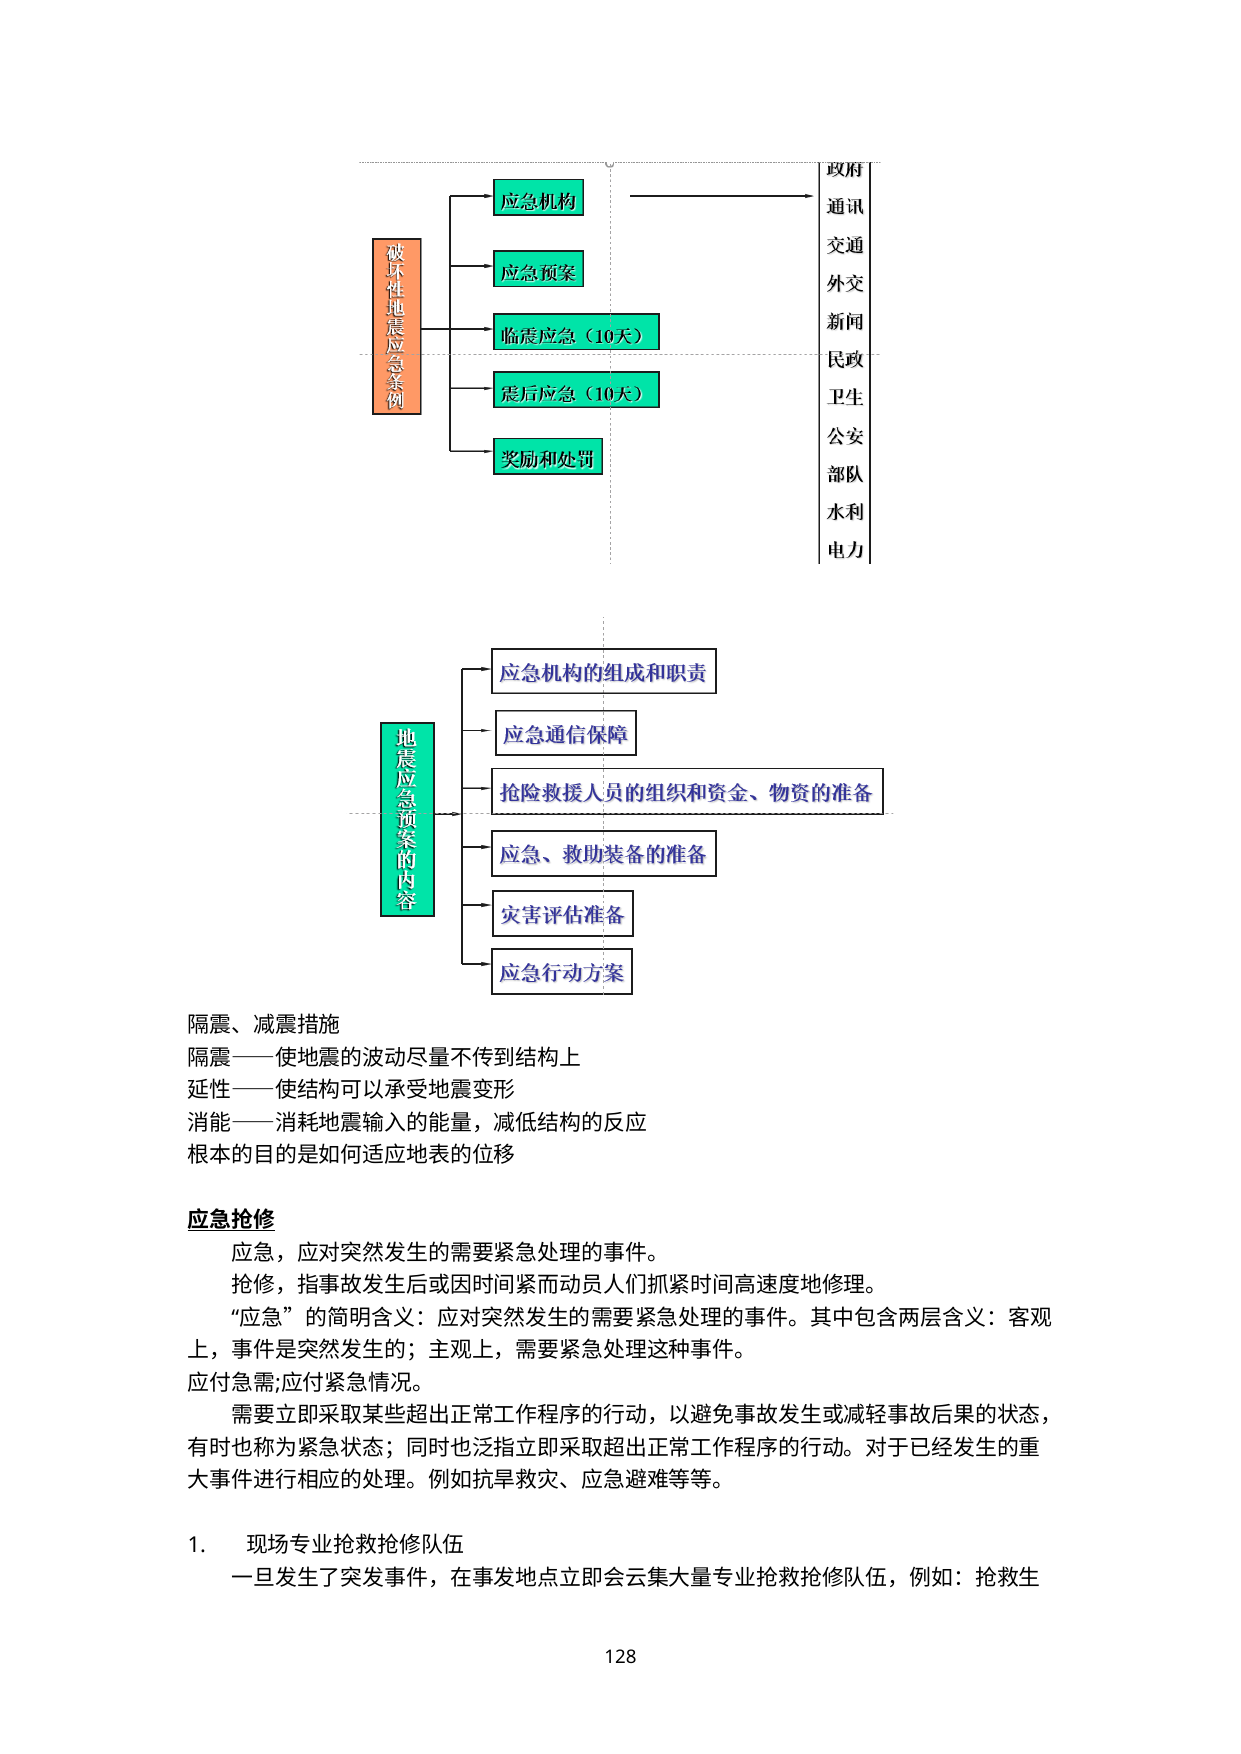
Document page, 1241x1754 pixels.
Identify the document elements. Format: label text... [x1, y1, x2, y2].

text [187, 1559, 1053, 1592]
text 延性——使结构可以承受地震变形 [187, 1072, 1053, 1104]
text 需要立即采取某些超出正常工作程序的行动，以避免事故发生或减轻事故后果的状态，有时也称为紧急状态；同时也泛指立即采取超出正常工作程序的行动。对于已经发生的重大事件进行相应的处理。例如抗旱救灾、应急避难等等。 [187, 1397, 1053, 1494]
text “应急”的简明含义：应对突然发生的需要紧急处理的事件。其中包含两层含义：客观上，事件是突然发生的；主观上，需要紧急处理这种事件。 [187, 1299, 1053, 1364]
text 应急，应对突然发生的需要紧急处理的事件。 [187, 1234, 1053, 1267]
text 根本的目的是如何适应地表的位移 [187, 1137, 1053, 1169]
text 隔震——使地震的波动尽量不传到结构上 [187, 1039, 1053, 1072]
text 应急抢修 [187, 1202, 1053, 1234]
text 1. 现场专业抢救抢修队伍 [187, 1527, 1053, 1559]
picture [359, 162, 881, 564]
text 抢修，指事故发生后或因时间紧而动员人们抓紧时间高速度地修理。 [187, 1267, 1053, 1299]
text 应付急需;应付紧急情况。 [187, 1364, 1053, 1397]
text 隔震、减震措施 [187, 1007, 1053, 1039]
picture [346, 617, 894, 997]
text 消能——消耗地震输入的能量，减低结构的反应 [187, 1104, 1053, 1137]
